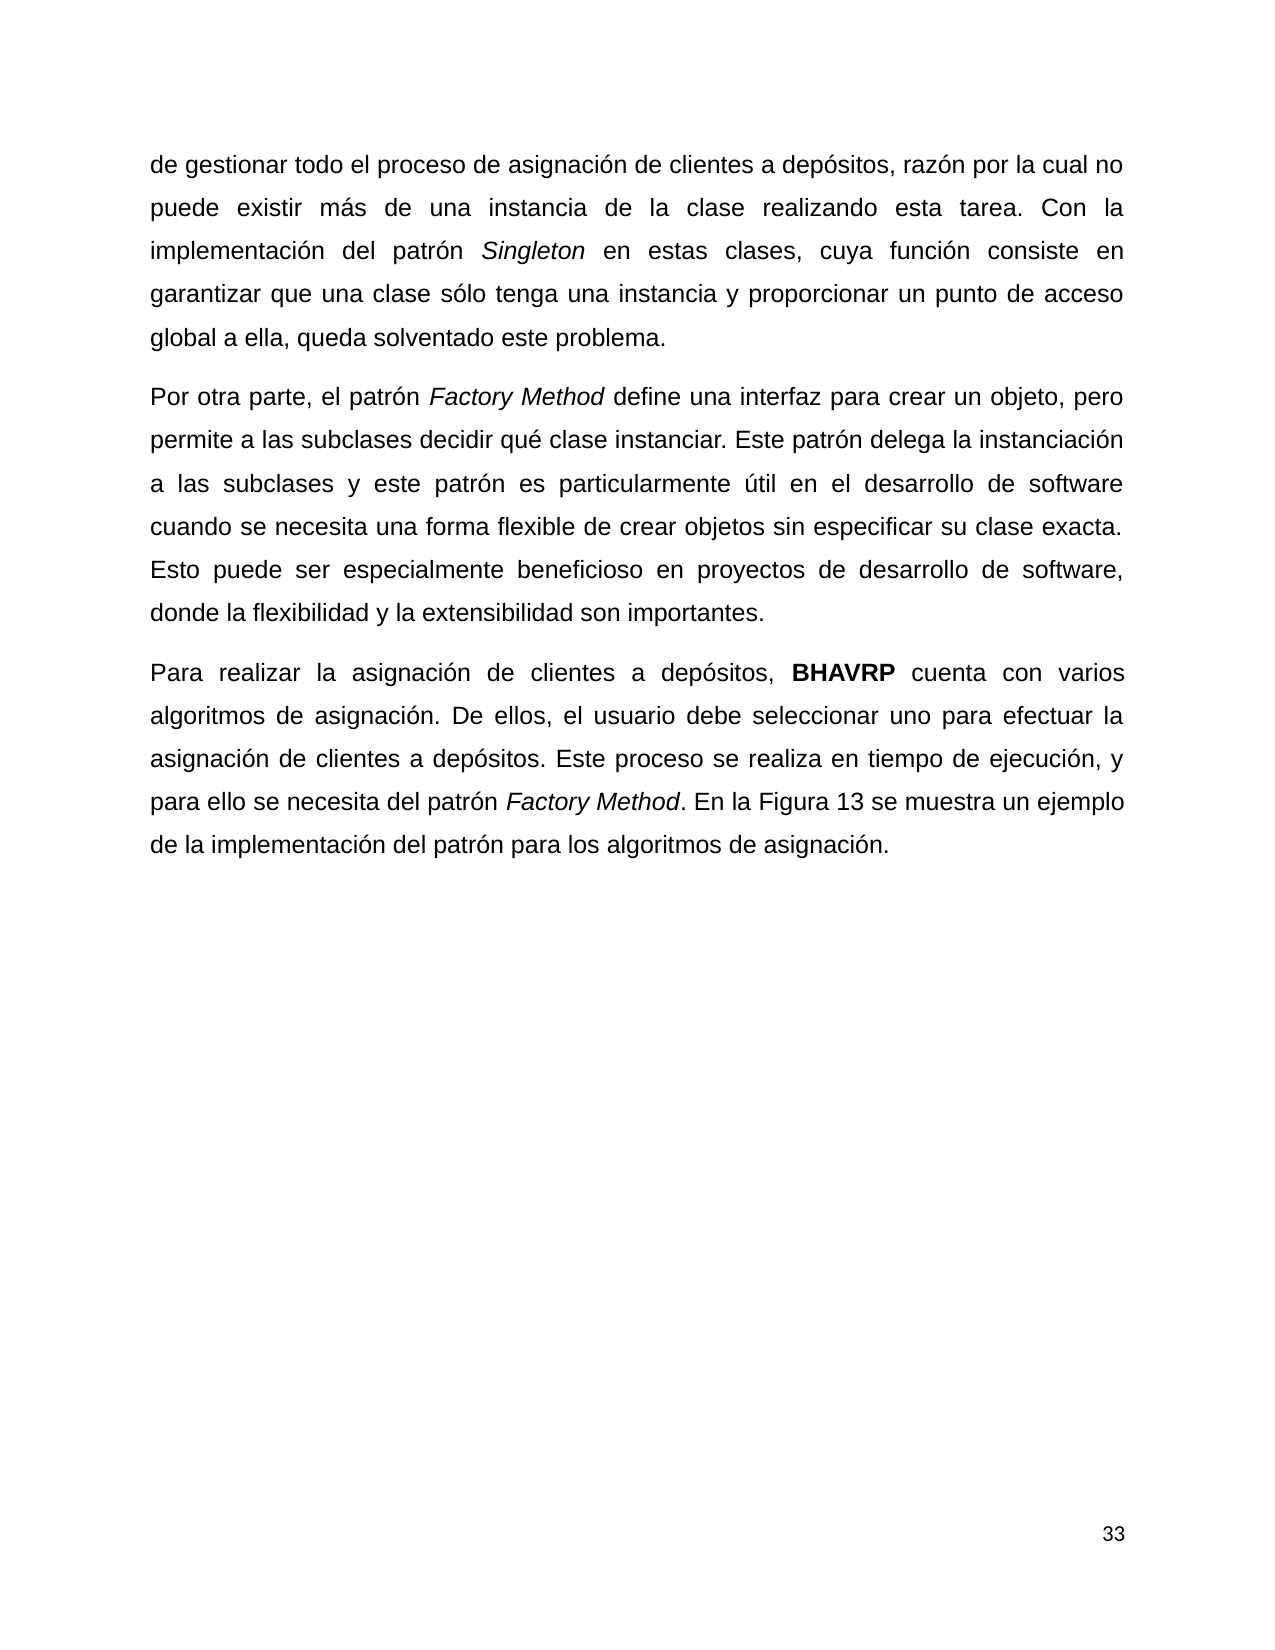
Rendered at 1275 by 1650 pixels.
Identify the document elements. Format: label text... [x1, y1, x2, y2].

text Por otra parte, el patrón Factory Method define una interfaz para crear un objeto, pero permite a las subclases decidir qué clase instanciar. Este patrón delega la instanciación a las subclases y este patrón es particularmente útil en el desarrollo de software cuando se necesita una forma flexible de crear objetos sin especificar su clase exacta. Esto puede ser especialmente beneficioso en proyectos de desarrollo de software, donde la flexibilidad y la extensibilidad son importantes. [150, 382, 1125, 627]
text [150, 150, 1125, 351]
text Para realizar la asignación de clientes a depósitos, BHAVRP cuenta con varios algoritmos de asignación. De ellos, el usuario debe seleccionar uno para efectuar la asignación de clientes a depósitos. Este proceso se realiza en tiempo de ejecución, y para ello se necesita del patrón Factory Method. En la Figura 13 se muestra un ejemplo de la implementación del patrón para los algoritmos de asignación. [150, 658, 1125, 859]
